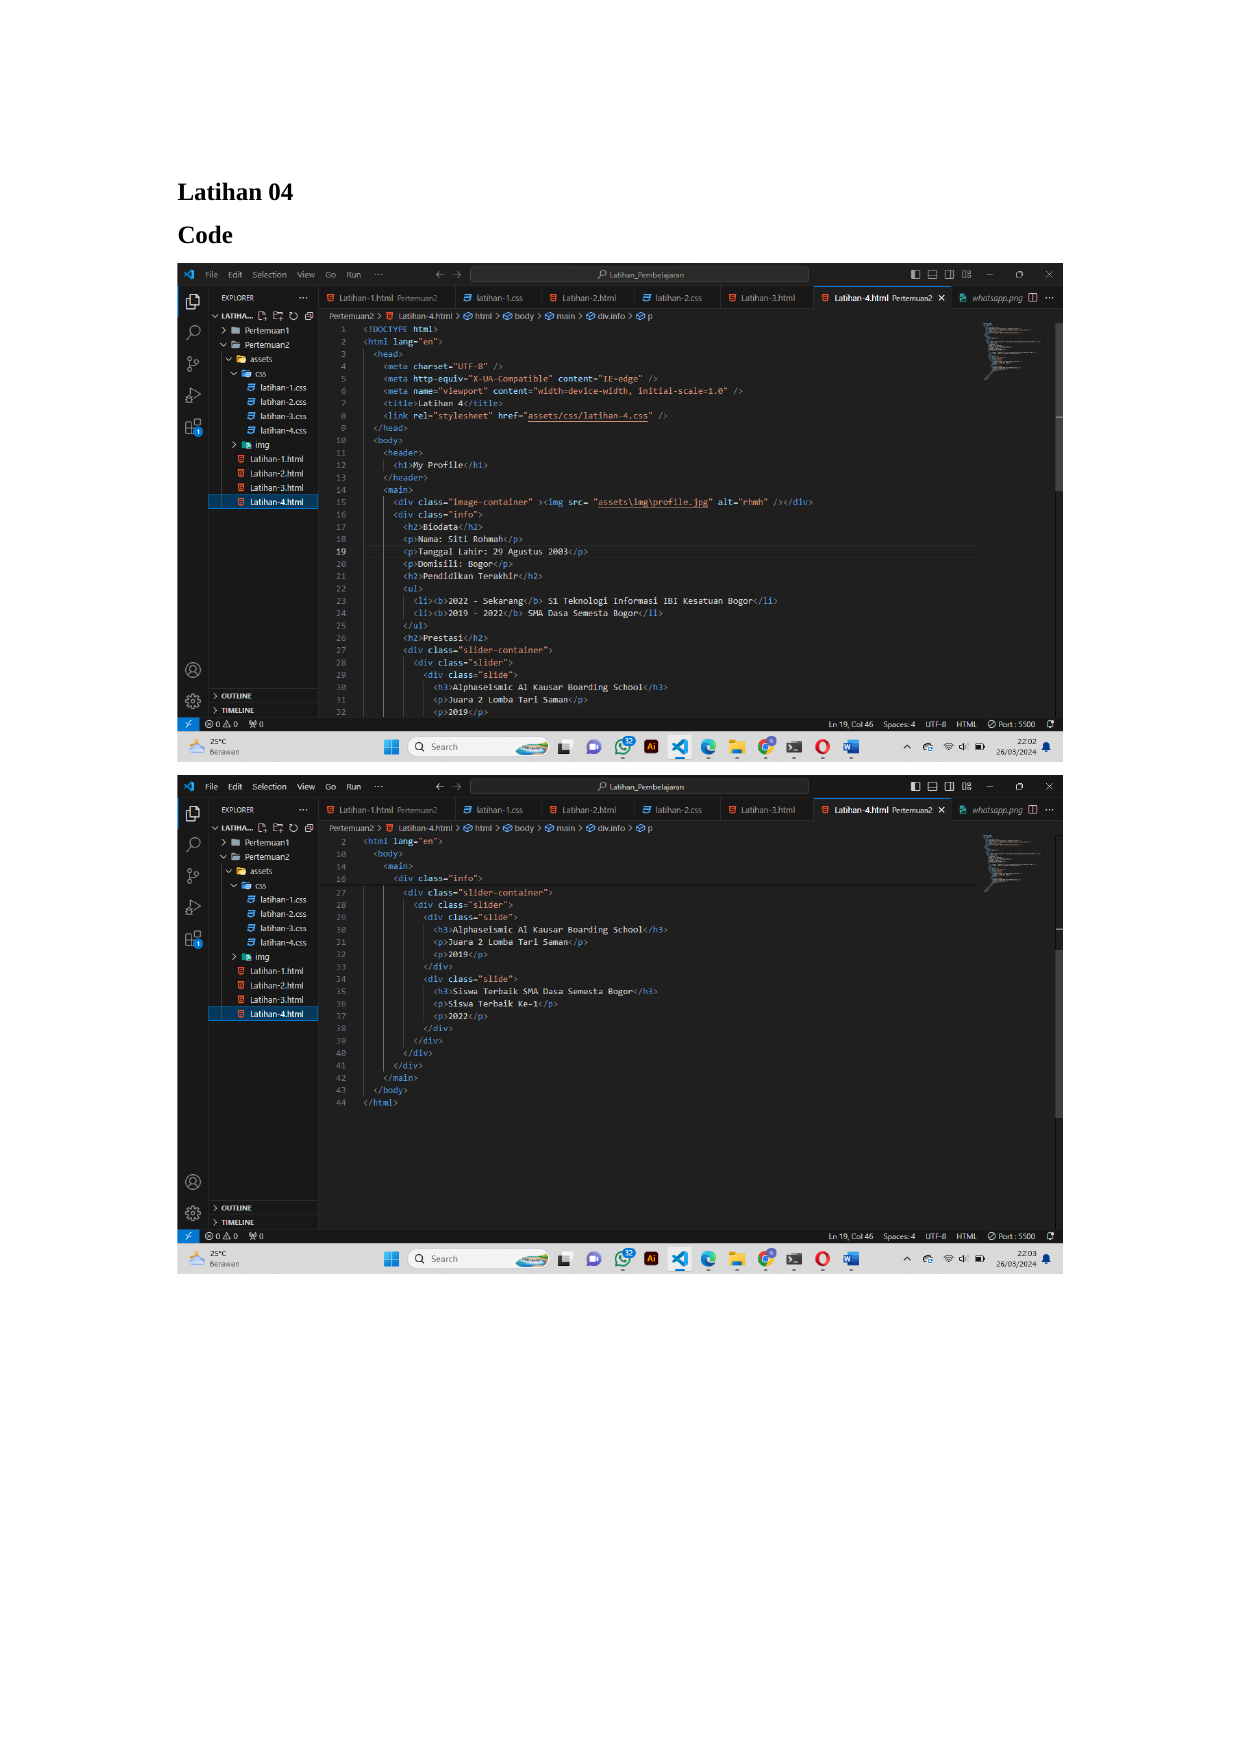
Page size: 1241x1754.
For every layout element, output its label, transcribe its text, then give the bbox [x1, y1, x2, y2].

text Latihan 04 [177, 177, 1063, 206]
picture [177, 775, 1063, 1274]
text Code [177, 220, 1063, 249]
picture [177, 263, 1063, 762]
